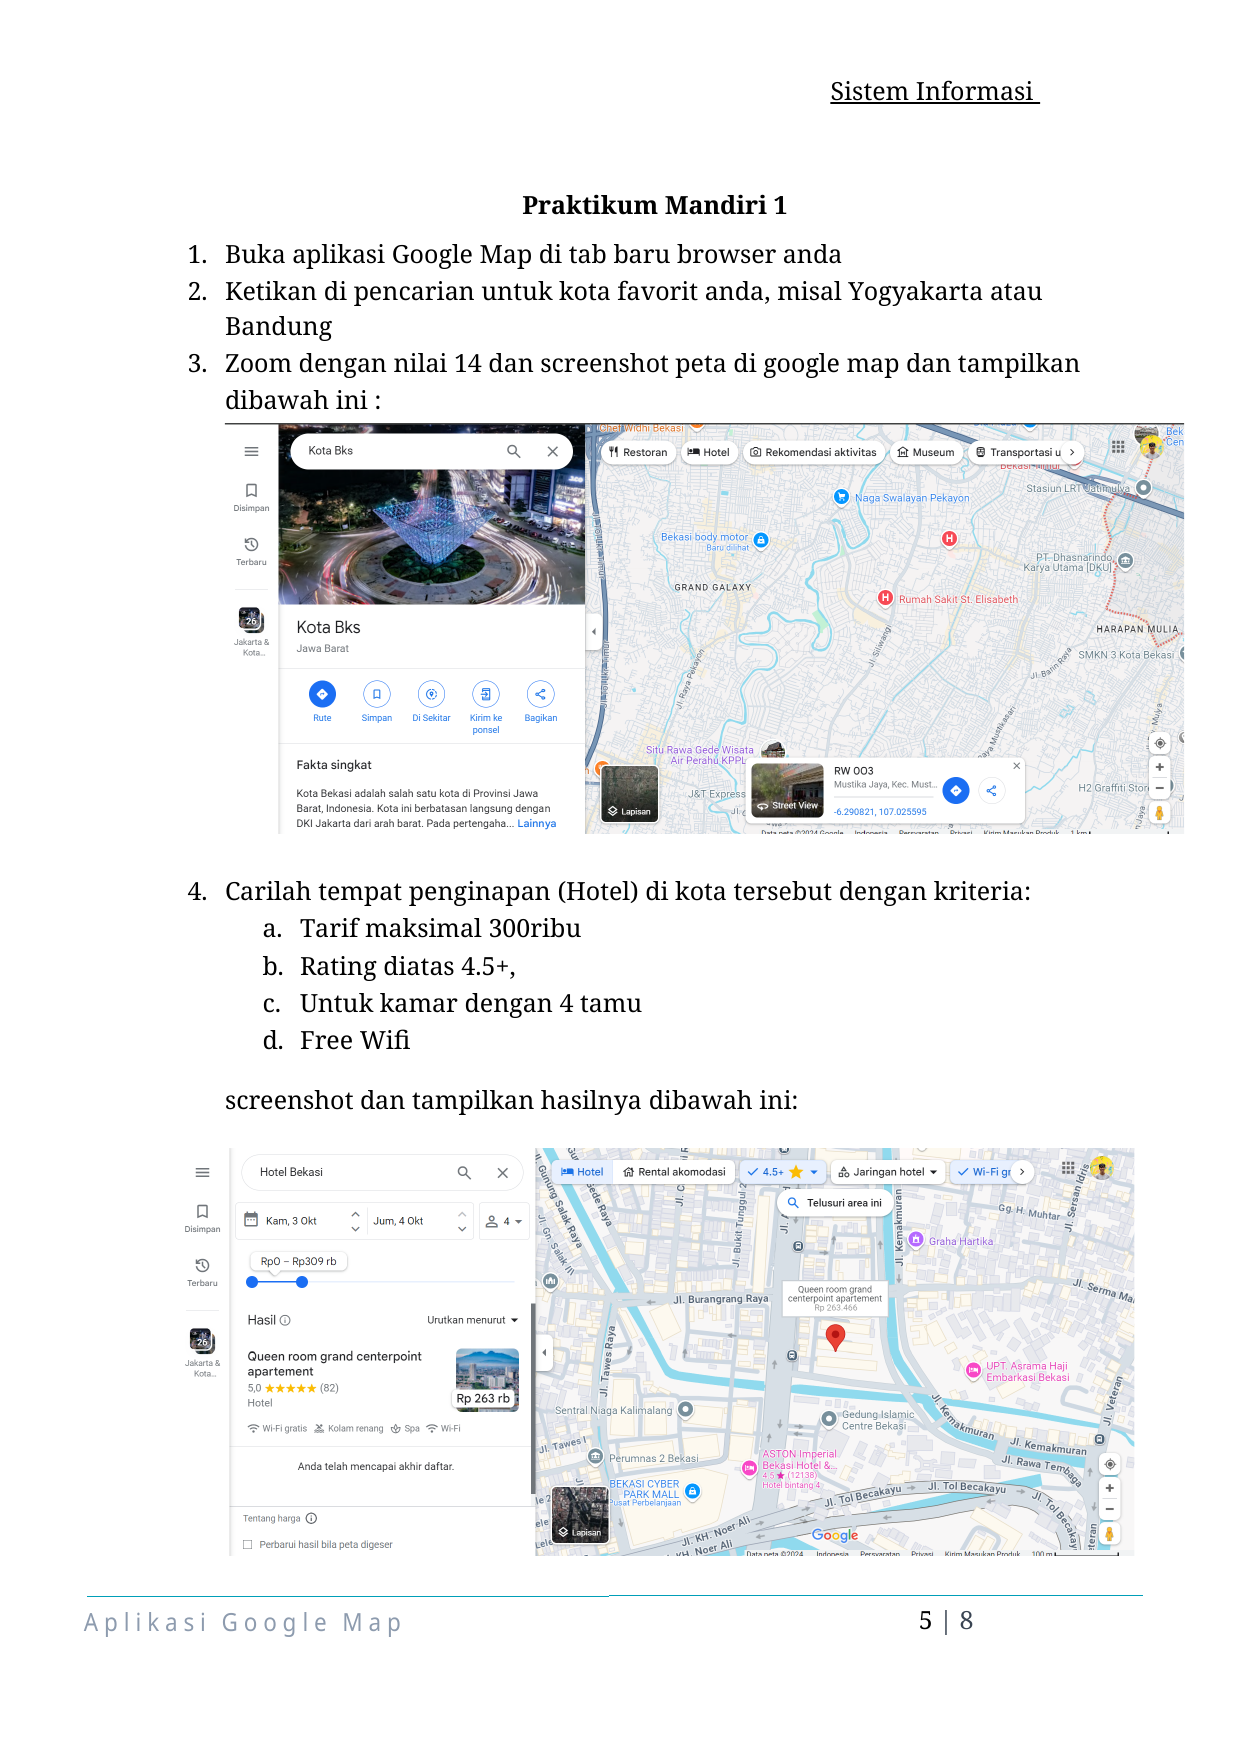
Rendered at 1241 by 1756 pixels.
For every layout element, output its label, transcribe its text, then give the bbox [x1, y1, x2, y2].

list Free Wifi [262, 1022, 1134, 1056]
picture [224, 423, 1185, 834]
list Untuk kamar dengan 4 tamu [262, 985, 1134, 1019]
list Rating diatas 4.5+, [262, 948, 1134, 982]
text screenshot dan tampilkan hasilnya dibawah ini: [225, 1083, 1134, 1117]
subtitle Praktikum Mandiri 1 [395, 187, 914, 222]
list Buka aplikasi Google Map di tab baru browser anda [187, 237, 1134, 271]
list Carilah tempat penginapan (Hotel) di kota tersebut dengan kriteria: [187, 874, 1134, 908]
list Tarif maksimal 300ribu [262, 911, 1134, 945]
list Ketikan di pencarian untuk kota favorit anda, misal Yogyakarta atau Bandung [187, 274, 1134, 342]
picture [175, 1148, 1135, 1556]
list Zoom dengan nilai 14 dan screenshot peta di google map dan tampilkan dibawah ini : [187, 345, 1100, 417]
